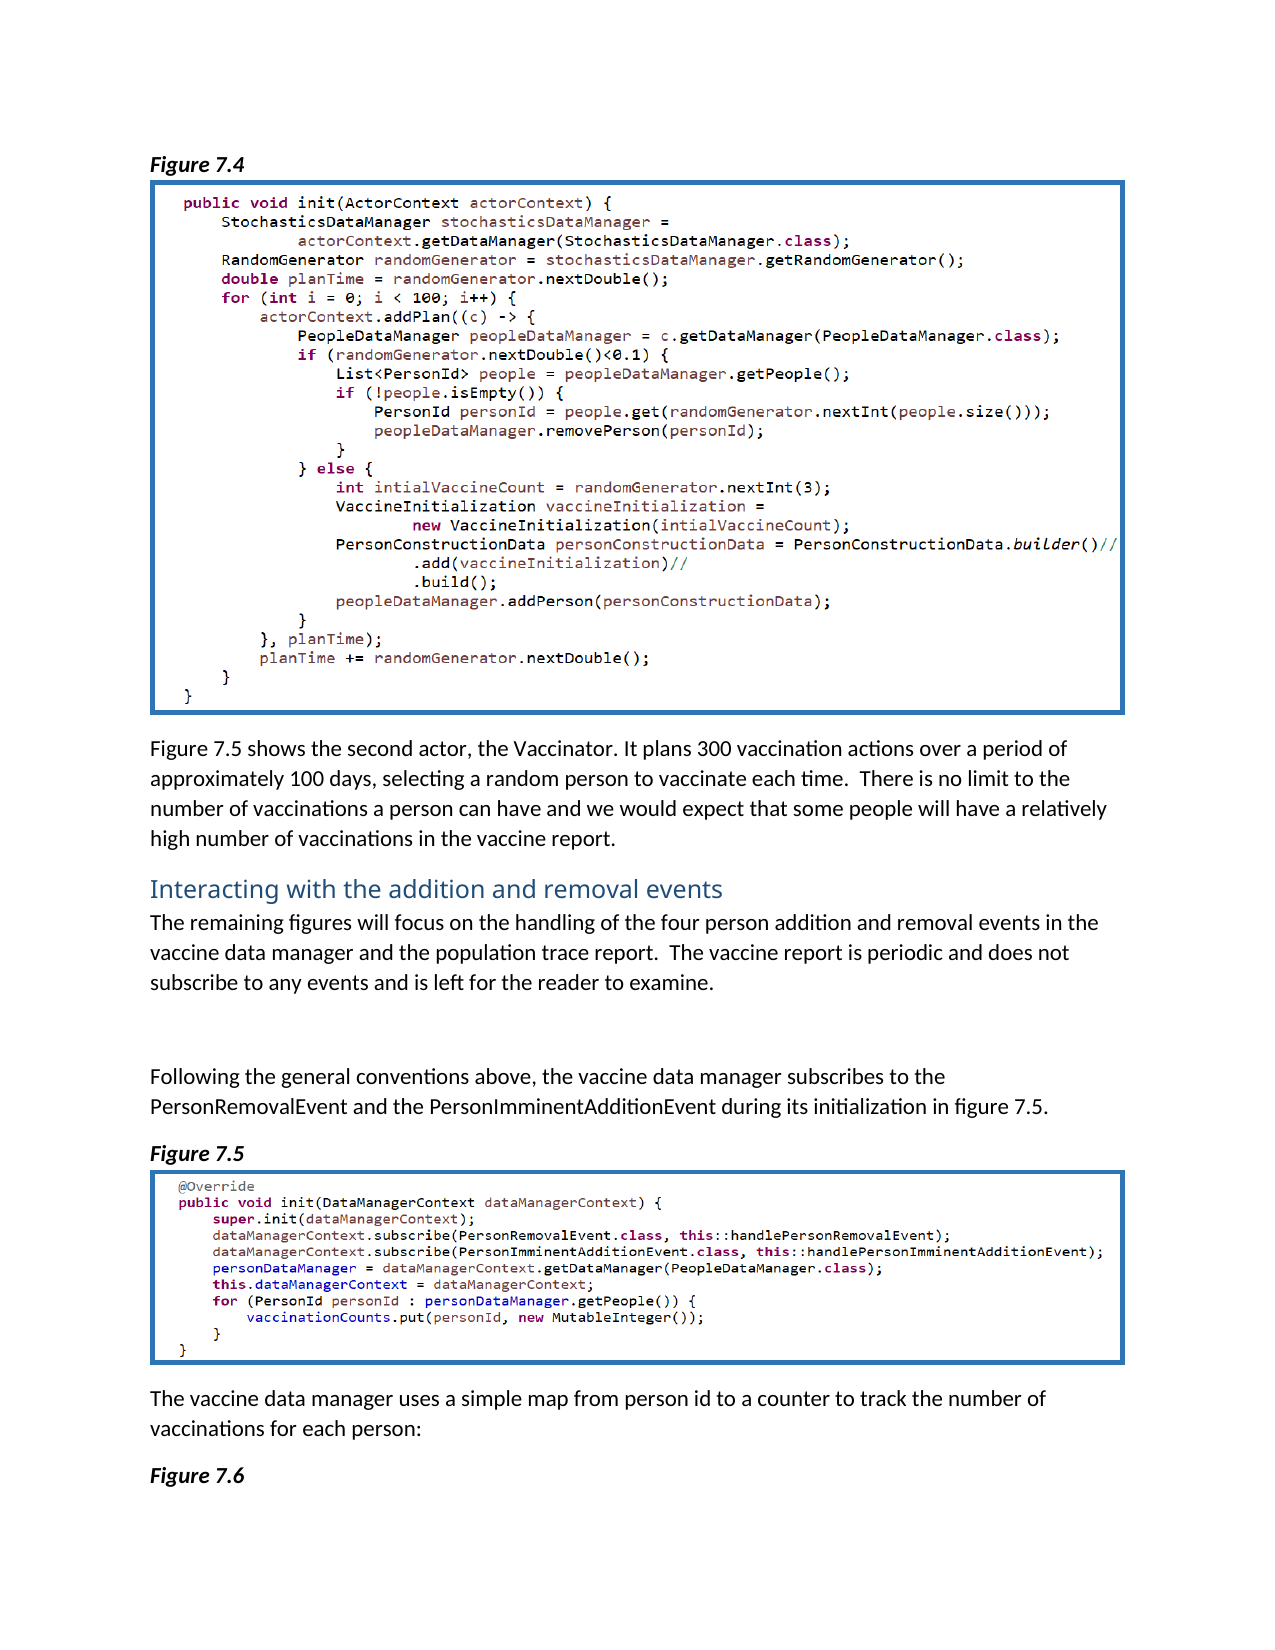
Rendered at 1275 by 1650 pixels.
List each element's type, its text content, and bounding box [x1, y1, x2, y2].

text Following the general conventions above, the vaccine data manager subscribes to the PersonRemovalEvent and the PersonImminentAdditionEvent during its initialization in figure 7.5. [150, 1062, 1125, 1121]
text Figure 7.5 [150, 1139, 1125, 1170]
text Figure 7.6 [150, 1461, 1125, 1489]
picture [155, 1174, 1120, 1360]
text The vaccine data manager uses a simple map from person id to a counter to track the number of vaccinations for each person: [150, 1384, 1125, 1442]
text Figure 7.4 [150, 150, 1125, 180]
picture [155, 185, 1120, 710]
text The remaining figures will focus on the handling of the four person addition and removal events in the vaccine data manager and the population trace report. The vaccine report is periodic and does not subscribe to any events and is left for the reader to examine. [150, 908, 1125, 997]
subtitle Interacting with the addition and removal events [150, 871, 1125, 905]
text Figure 7.5 shows the second actor, the Vaccinator. It plans 300 vaccination actions over a period of approximately 100 days, selecting a random person to vaccinate each time. There is no limit to the number of vaccinations a person can have and we would expect that some people will have a relatively high number of vaccinations in the vaccine report. [150, 734, 1125, 852]
